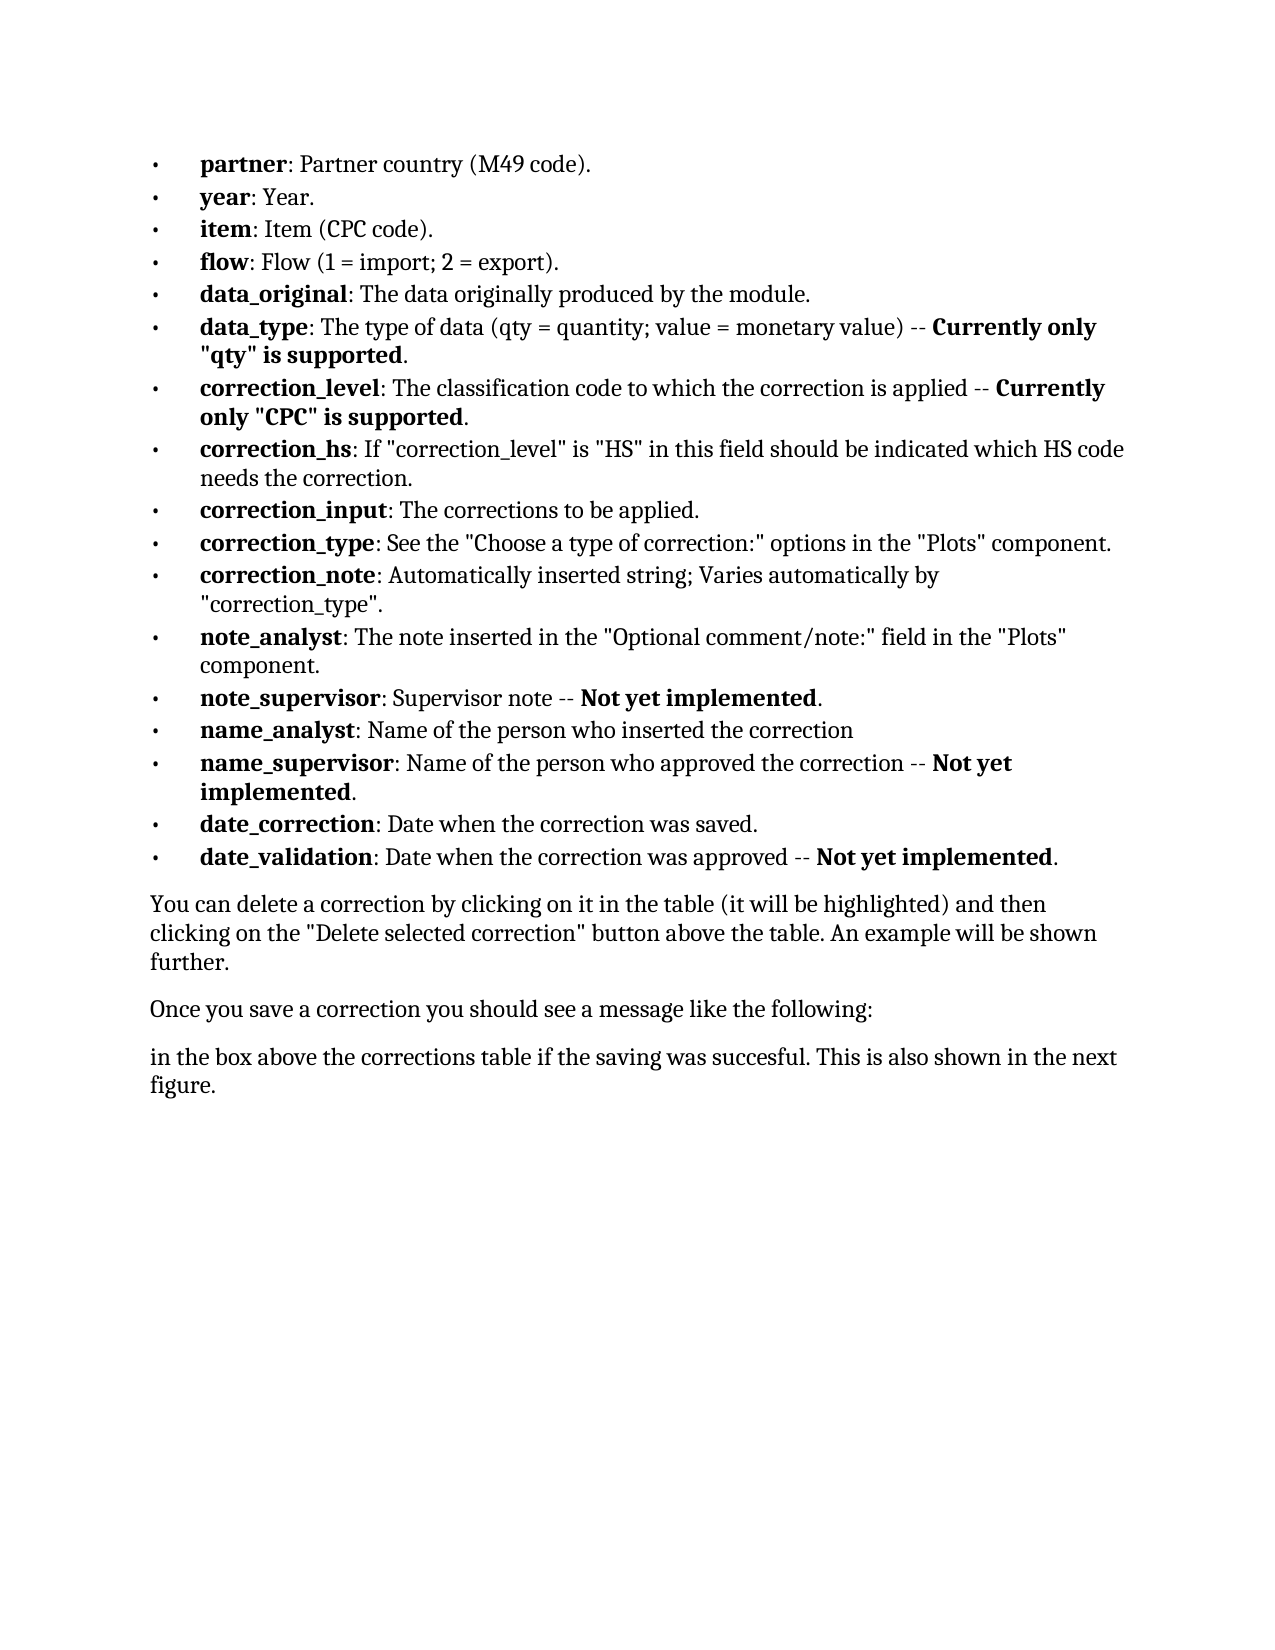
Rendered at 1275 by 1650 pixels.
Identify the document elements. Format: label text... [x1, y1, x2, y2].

list date_validation: Date when the correction was approved -- Not yet implemented. [150, 842, 1125, 871]
text You can delete a correction by clicking on it in the table (it will be highlighted) and then clicking on the "Delete selected correction" button above the table. An example will be shown further. [150, 890, 1125, 976]
list partner: Partner country (M49 code). [150, 150, 1125, 179]
list data_original: The data originally produced by the module. [150, 280, 1125, 309]
list correction_note: Automatically inserted string; Varies automatically by "correction_type". [150, 561, 1125, 619]
text in the box above the corrections table if the saving was succesful. This is also shown in the next figure. [150, 1042, 1125, 1100]
list note_analyst: The note inserted in the "Optional comment/note:" field in the "Plots" component. [150, 622, 1125, 680]
list correction_hs: If "correction_level" is "HS" in this field should be indicated which HS code needs the correction. [150, 435, 1125, 492]
list data_type: The type of data (qty = quantity; value = monetary value) -- Currently only "qty" is supported. [150, 312, 1125, 370]
list correction_input: The corrections to be applied. [150, 496, 1125, 525]
text Once you save a correction you should see a message like the following: [150, 995, 1125, 1024]
list item: Item (CPC code). [150, 215, 1125, 244]
list year: Year. [150, 182, 1125, 211]
list flow: Flow (1 = import; 2 = export). [150, 247, 1125, 276]
list note_supervisor: Supervisor note -- Not yet implemented. [150, 684, 1125, 712]
list date_correction: Date when the correction was saved. [150, 810, 1125, 839]
list name_supervisor: Name of the person who approved the correction -- Not yet implemented. [150, 749, 1125, 806]
list name_analyst: Name of the person who inserted the correction [150, 716, 1125, 745]
list correction_type: See the "Choose a type of correction:" options in the "Plots" component. [150, 529, 1125, 557]
list correction_level: The classification code to which the correction is applied -- Currently only "CPC" is supported. [150, 374, 1125, 431]
